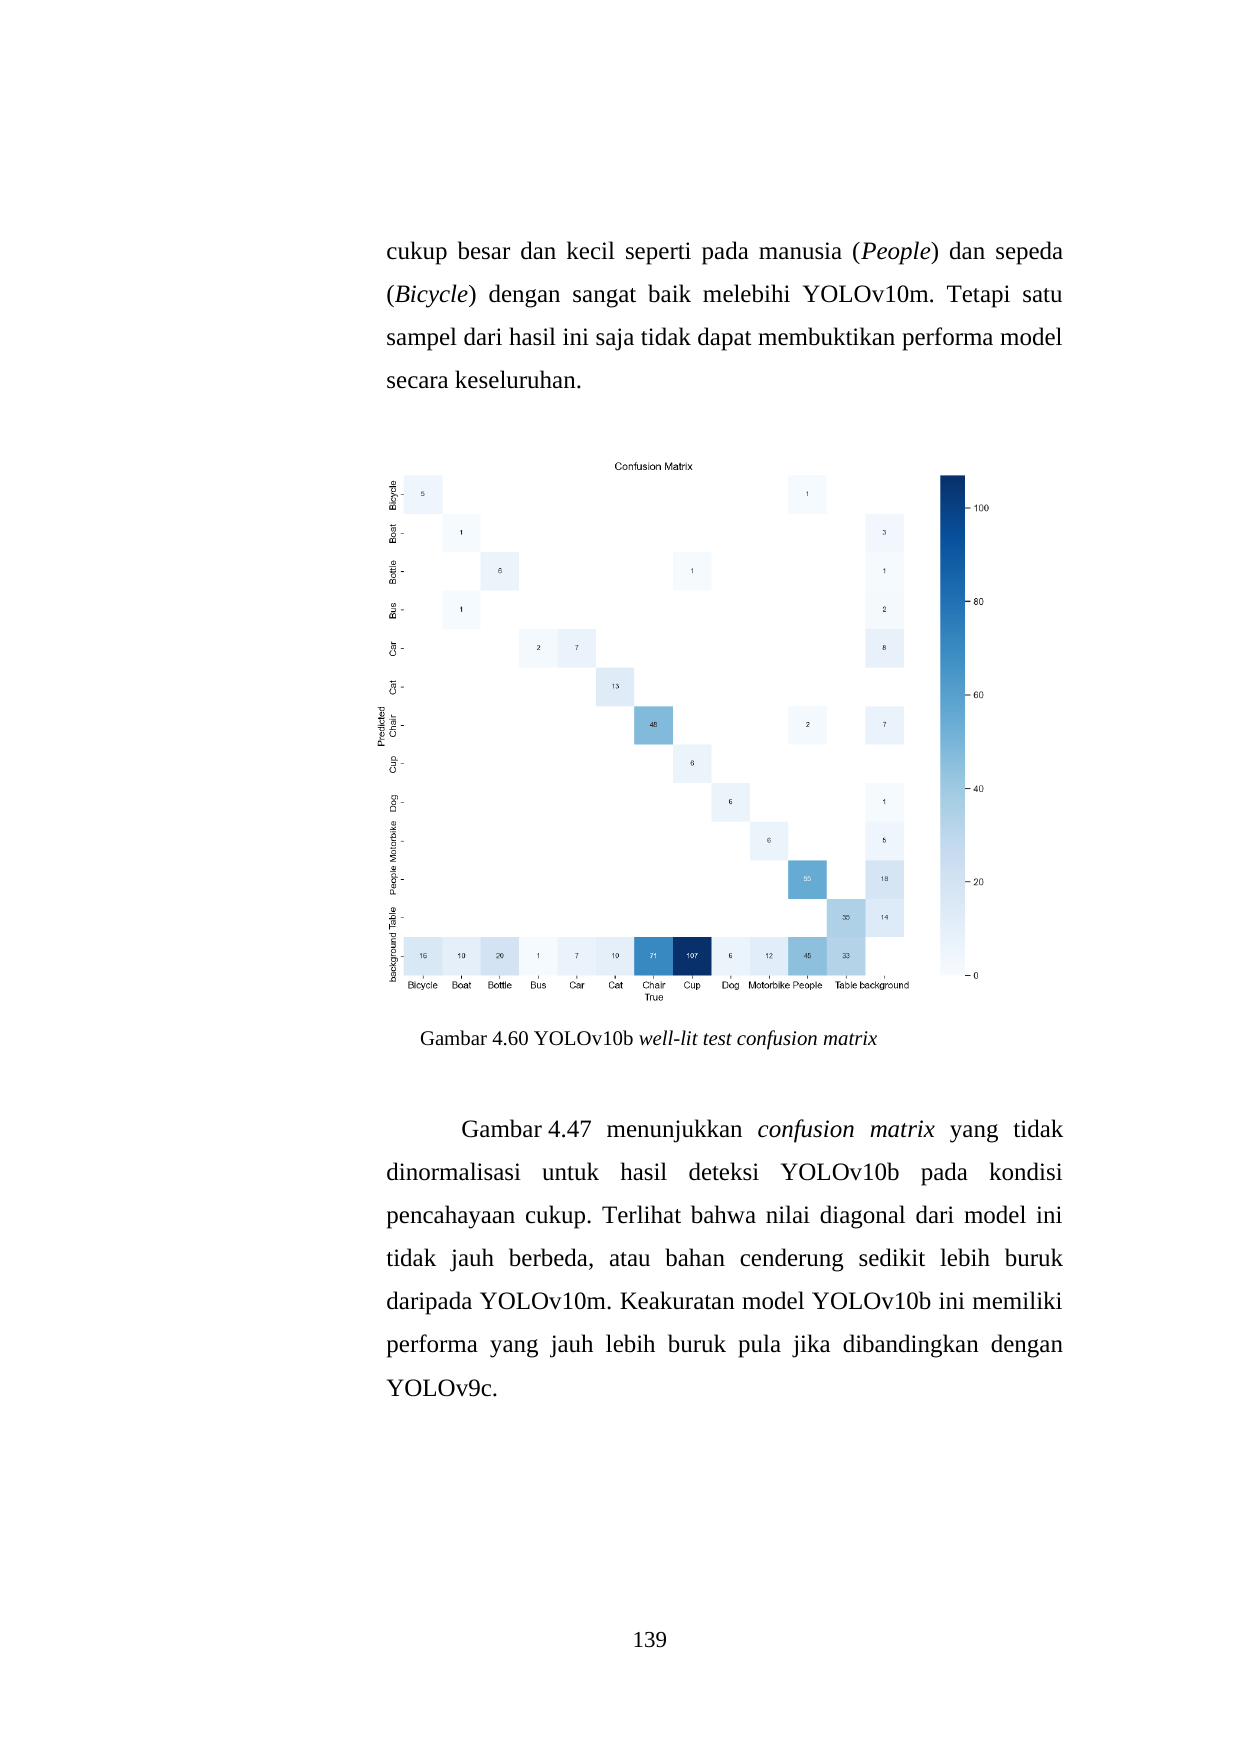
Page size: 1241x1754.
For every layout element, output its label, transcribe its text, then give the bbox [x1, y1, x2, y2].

text Gambar 4.47 menunjukkan confusion matrix yang tidak dinormalisasi untuk hasil deteksi YOLOv10b pada kondisi pencahayaan cukup. Terlihat bahwa nilai diagonal dari model ini tidak jauh berbeda, atau bahan cenderung sedikit lebih buruk daripada YOLOv10m. Keakuratan model YOLOv10b ini memiliki performa yang jauh lebih buruk pula jika dibandingkan dengan YOLOv9c. [386, 1114, 1063, 1401]
text Gambar .47 YOLOv10b well-lit test confusion matrix [236, 1026, 1063, 1050]
picture [311, 451, 1060, 1013]
